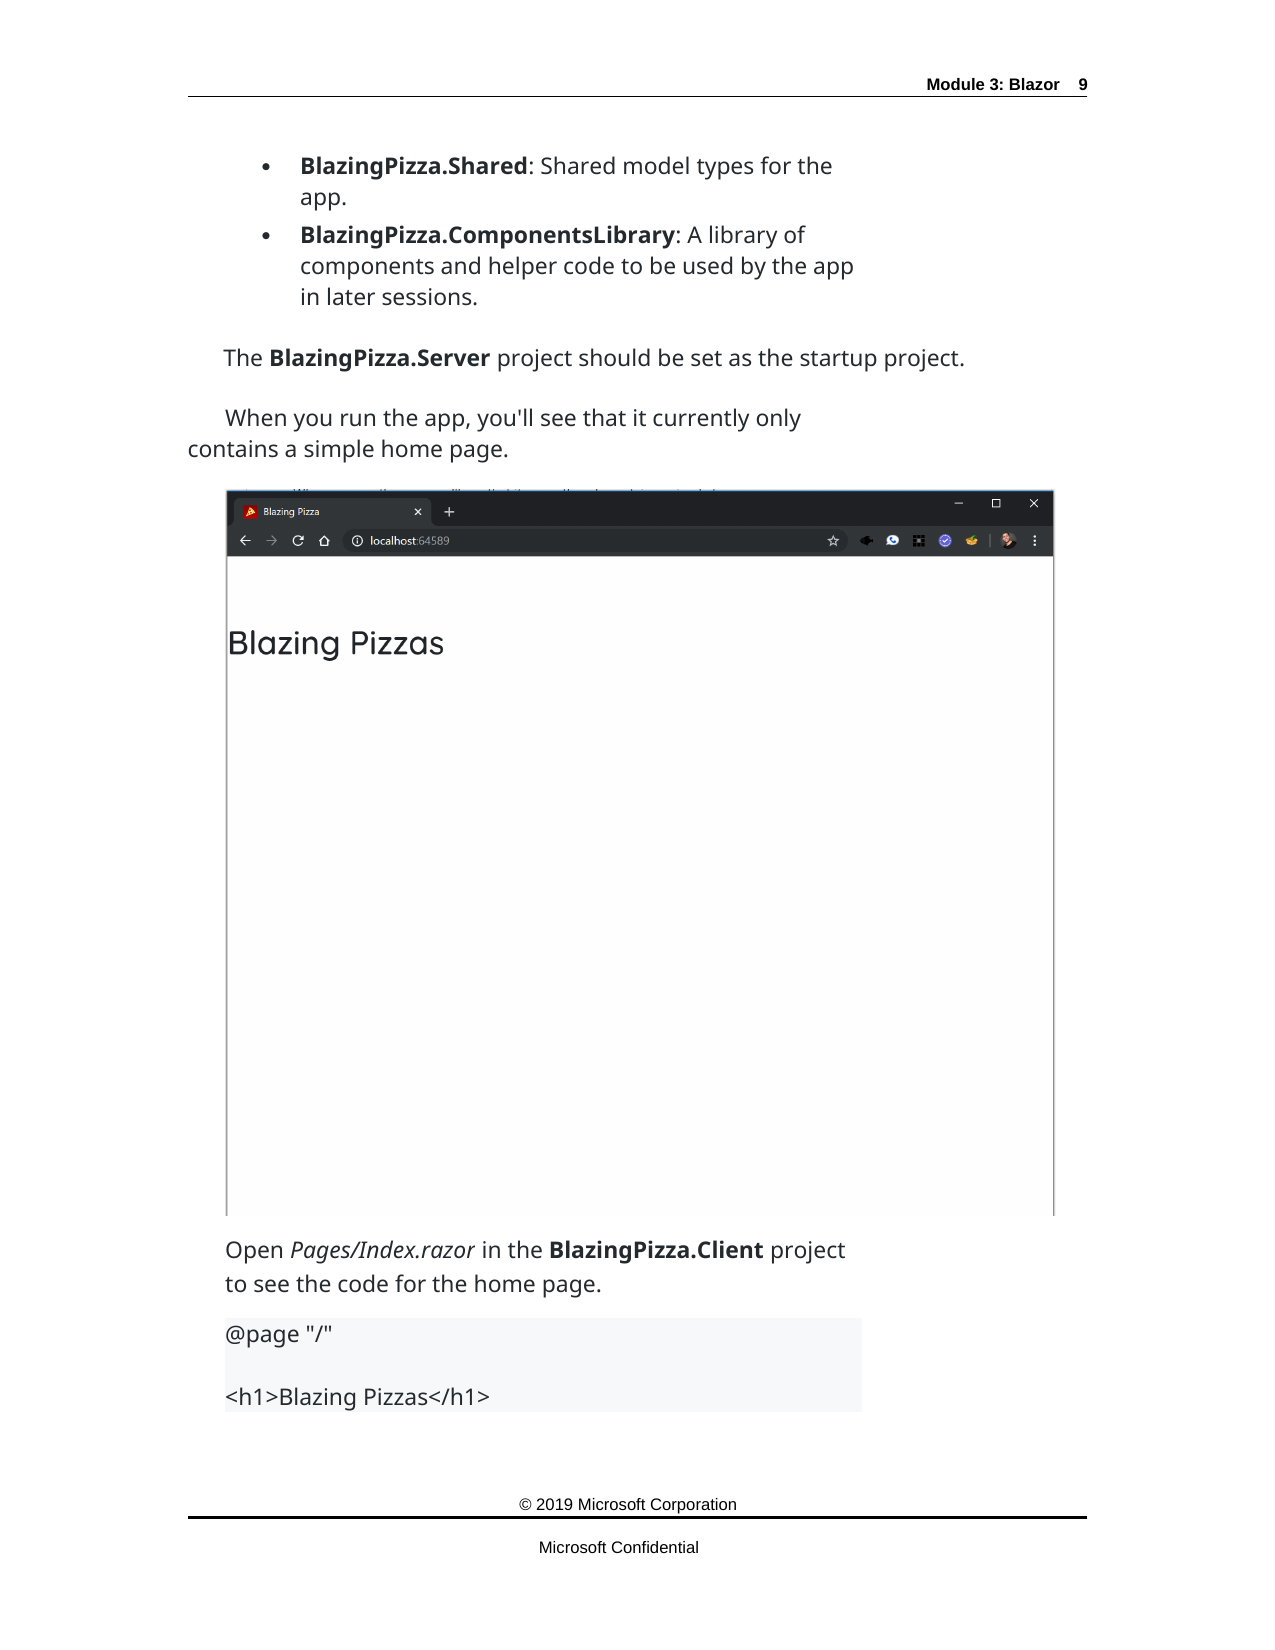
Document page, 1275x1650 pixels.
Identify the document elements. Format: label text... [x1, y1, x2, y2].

list BlazingPizza.ComponentsLibrary: A library of components and helper code to be used by the app in later sessions. [262, 219, 862, 312]
text The BlazingPizza.Server project should be set as the startup project. [187, 342, 1087, 373]
text When you run the app, you'll see that it currently only contains a simple home page. [187, 402, 862, 464]
text @page "/" [225, 1318, 862, 1349]
picture [225, 489, 1056, 1216]
text <h1>Blazing Pizzas</h1> [225, 1381, 862, 1412]
text Open Pages/Index.razor in the BlazingPizza.Client project to see the code for the home page. [225, 1234, 862, 1299]
list BlazingPizza.Shared: Shared model types for the app. [262, 150, 862, 212]
